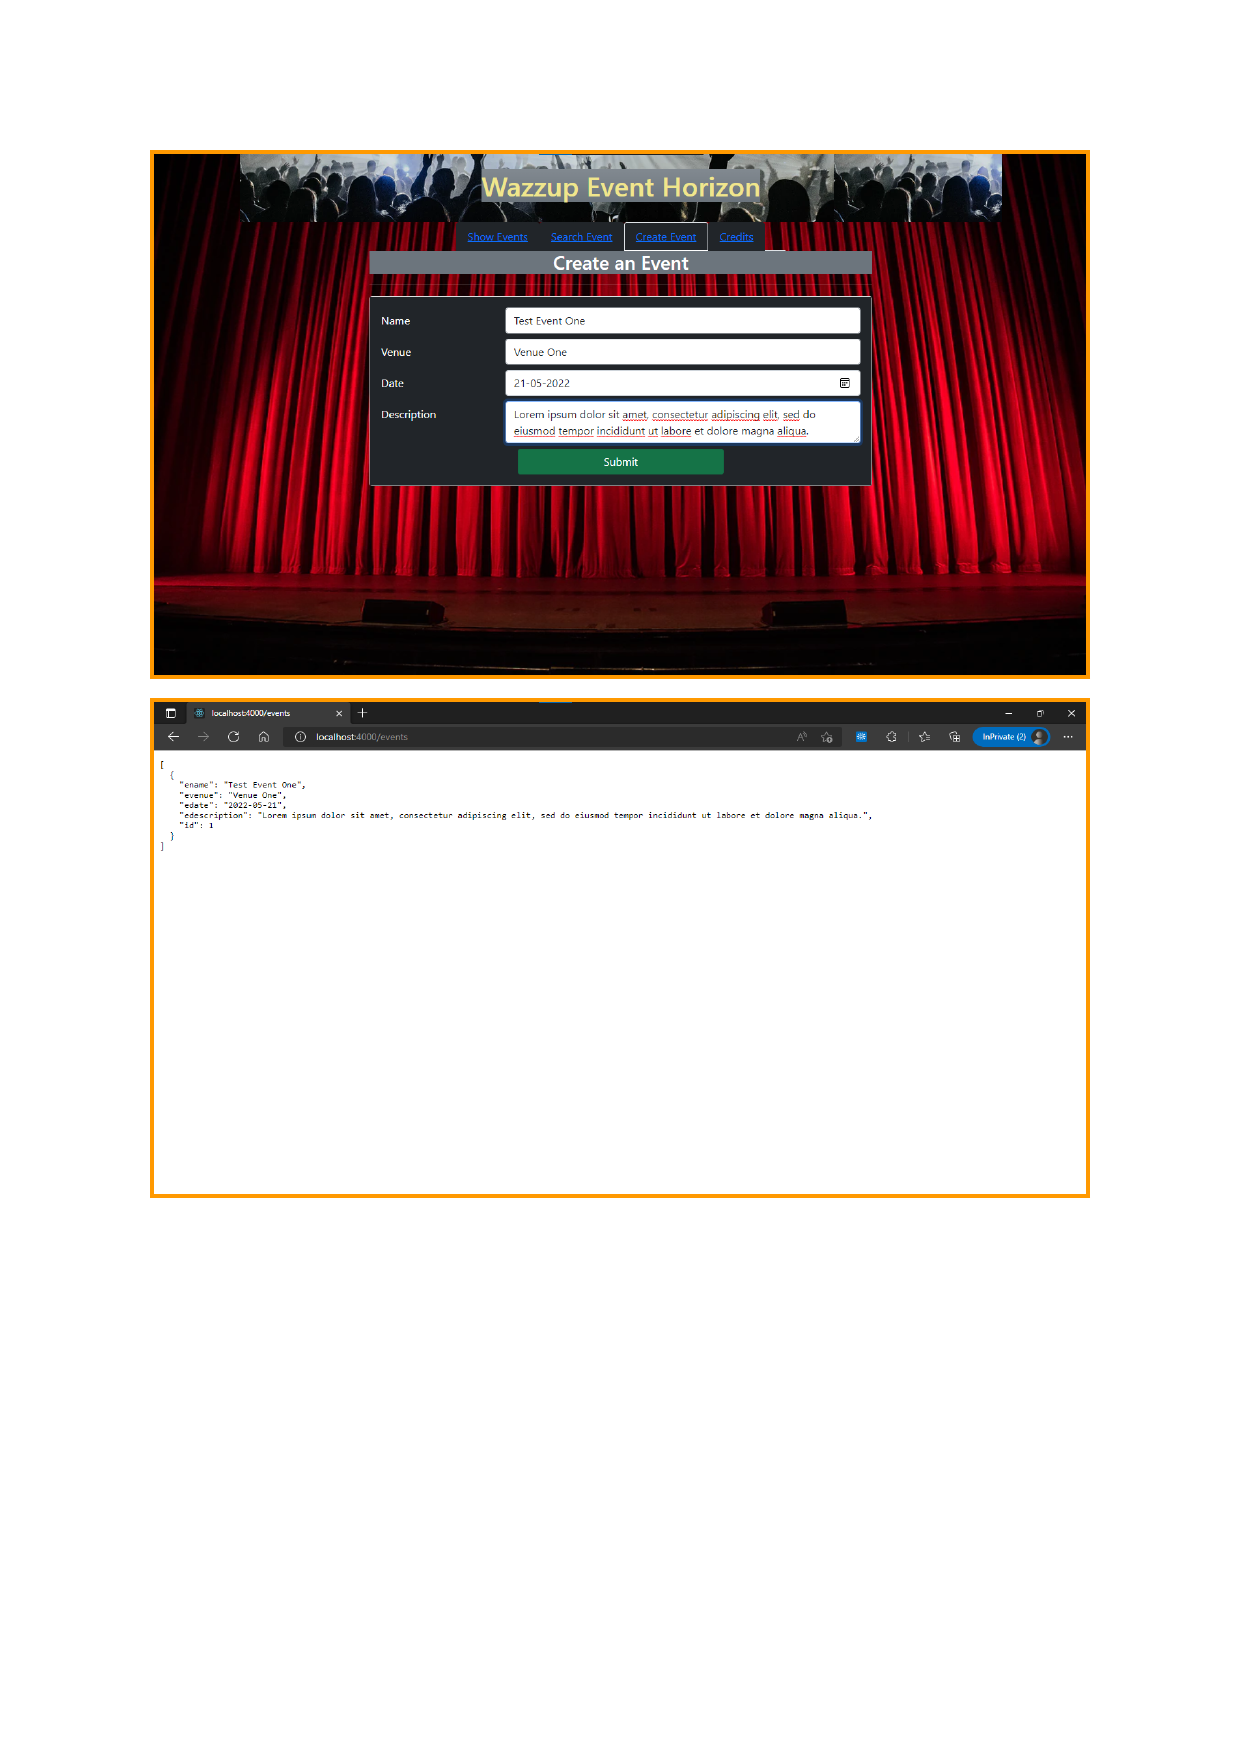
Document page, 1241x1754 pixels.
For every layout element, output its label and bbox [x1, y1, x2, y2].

picture [154, 702, 1086, 1194]
picture [154, 154, 1086, 675]
